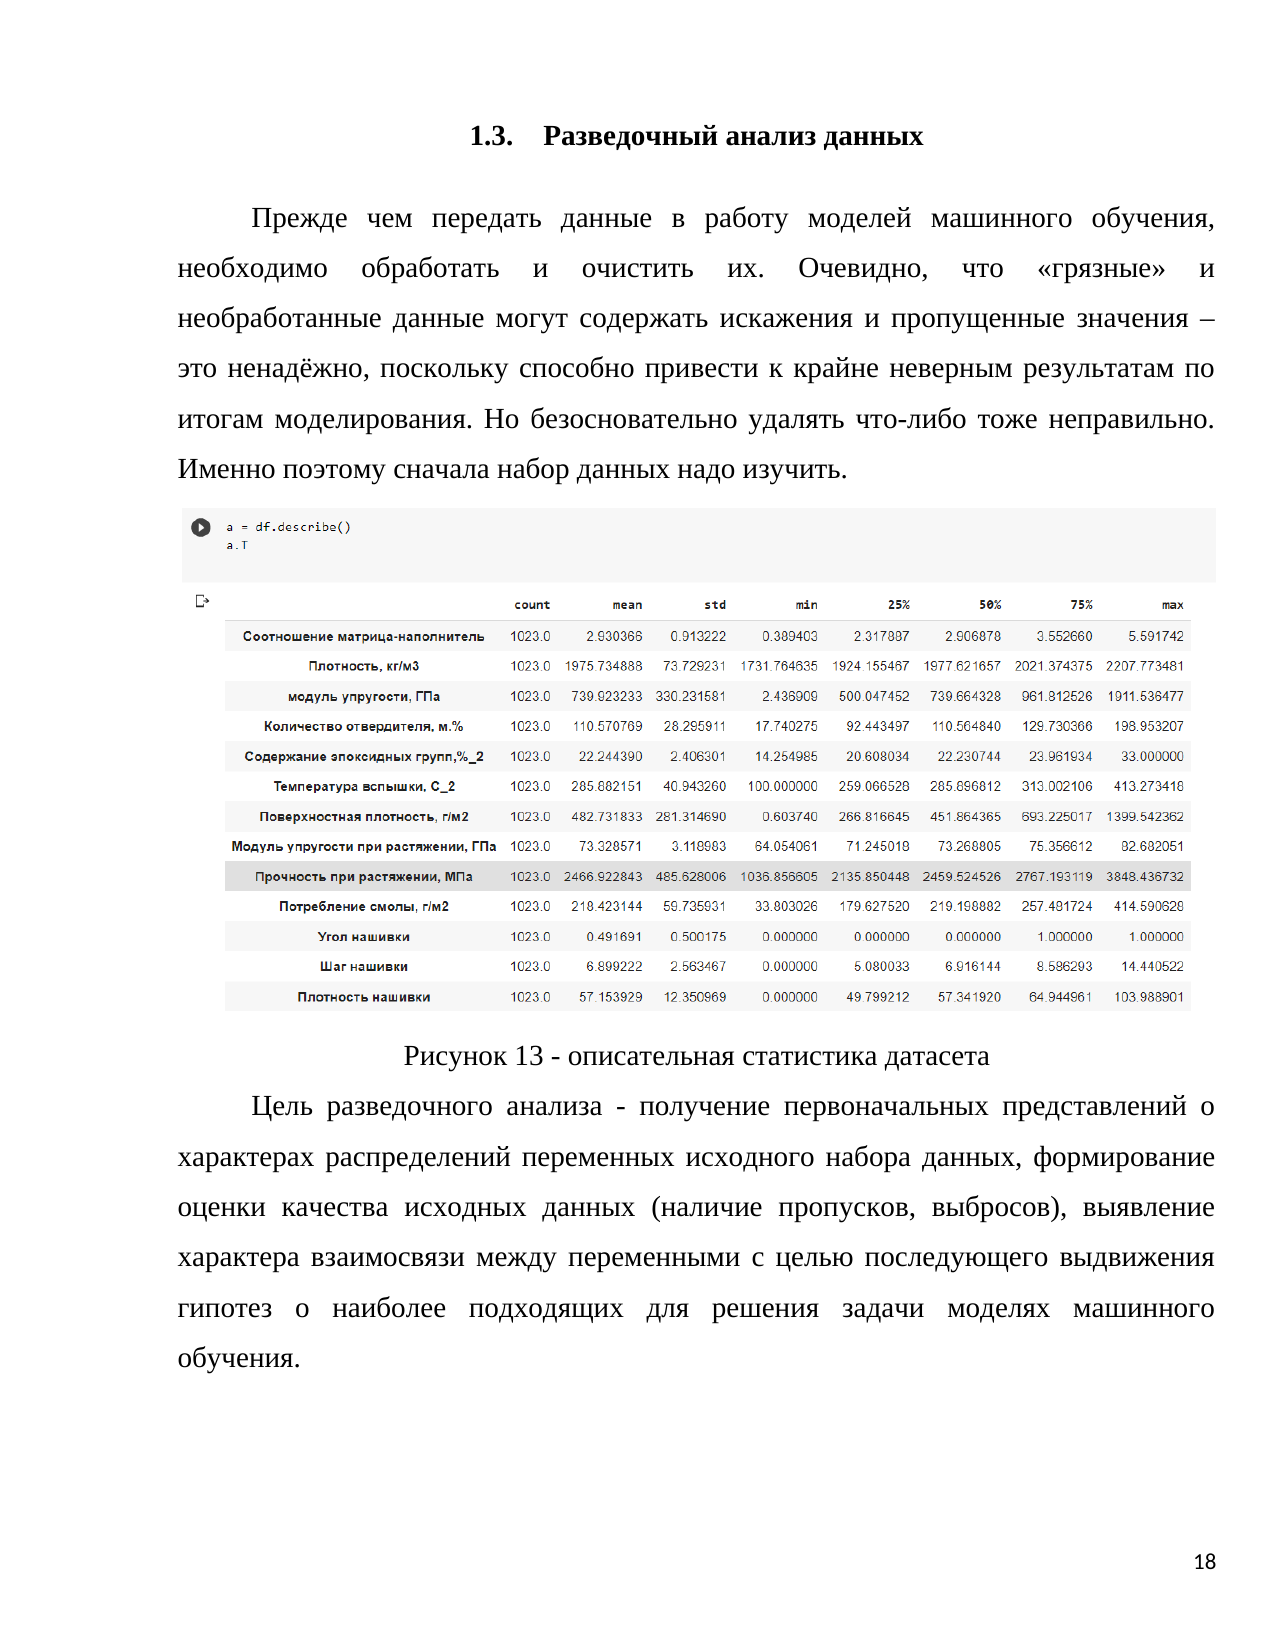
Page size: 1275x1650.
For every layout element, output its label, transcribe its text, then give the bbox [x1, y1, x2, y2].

text Цель разведочного анализа - получение первоначальных представлений о характерах распределений переменных исходного набора данных, формирование оценки качества исходных данных (наличие пропусков, выбросов), выявление характера взаимосвязи между переменными с целью последующего выдвижения гипотез о наиболее подходящих для решения задачи моделях машинного обучения. [177, 1088, 1216, 1373]
text Прежде чем передать данные в работу моделей машинного обучения, необходимо обработать и очистить их. Очевидно, что «грязные» и необработанные данные могут содержать искажения и пропущенные значения – это ненадёжно, поскольку способно привести к крайне неверным результатам по итогам моделирования. Но безосновательно удалять что-либо тоже неправильно. Именно поэтому сначала набор данных надо изучить. [177, 200, 1216, 485]
picture [177, 501, 1216, 1022]
list Разведочный анализ данных [177, 118, 1216, 152]
text Рисунок 13 - описательная статистика датасета [177, 1038, 1216, 1072]
